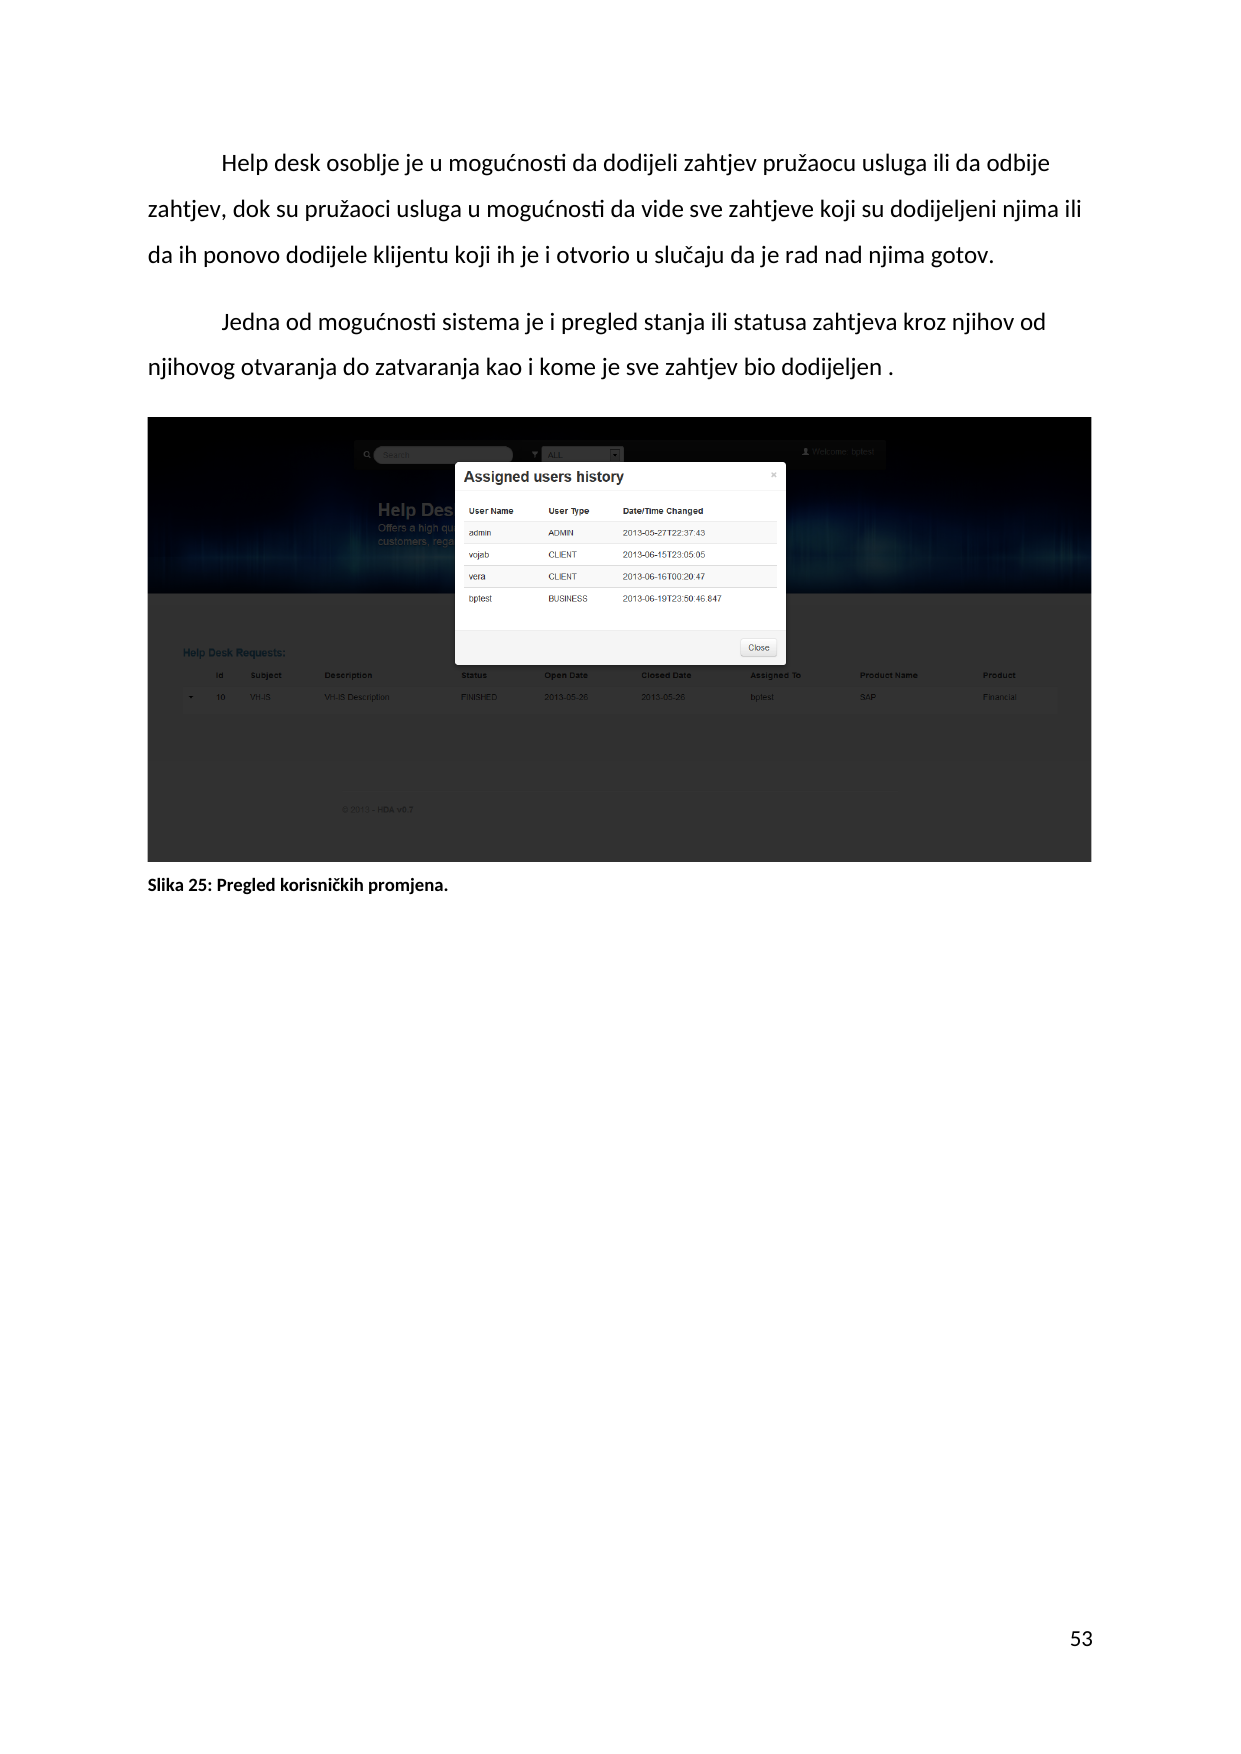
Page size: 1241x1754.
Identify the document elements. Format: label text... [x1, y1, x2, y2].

text Jedna od mogućnosti sistema je i pregled stanja ili statusa zahtjeva kroz njihov od njihovog otvaranja do zatvaranja kao i kome je sve zahtjev bio dodijeljen . [148, 306, 1093, 382]
picture [147, 417, 1092, 862]
text Help desk osoblje je u mogućnosti da dodijeli zahtjev pružaocu usluga ili da odbije zahtjev, dok su pružaoci usluga u mogućnosti da vide sve zahtjeve koji su dodijeljeni njima ili da ih ponovo dodijele klijentu koji ih je i otvorio u slučaju da je rad nad njima gotov. [148, 148, 1093, 269]
